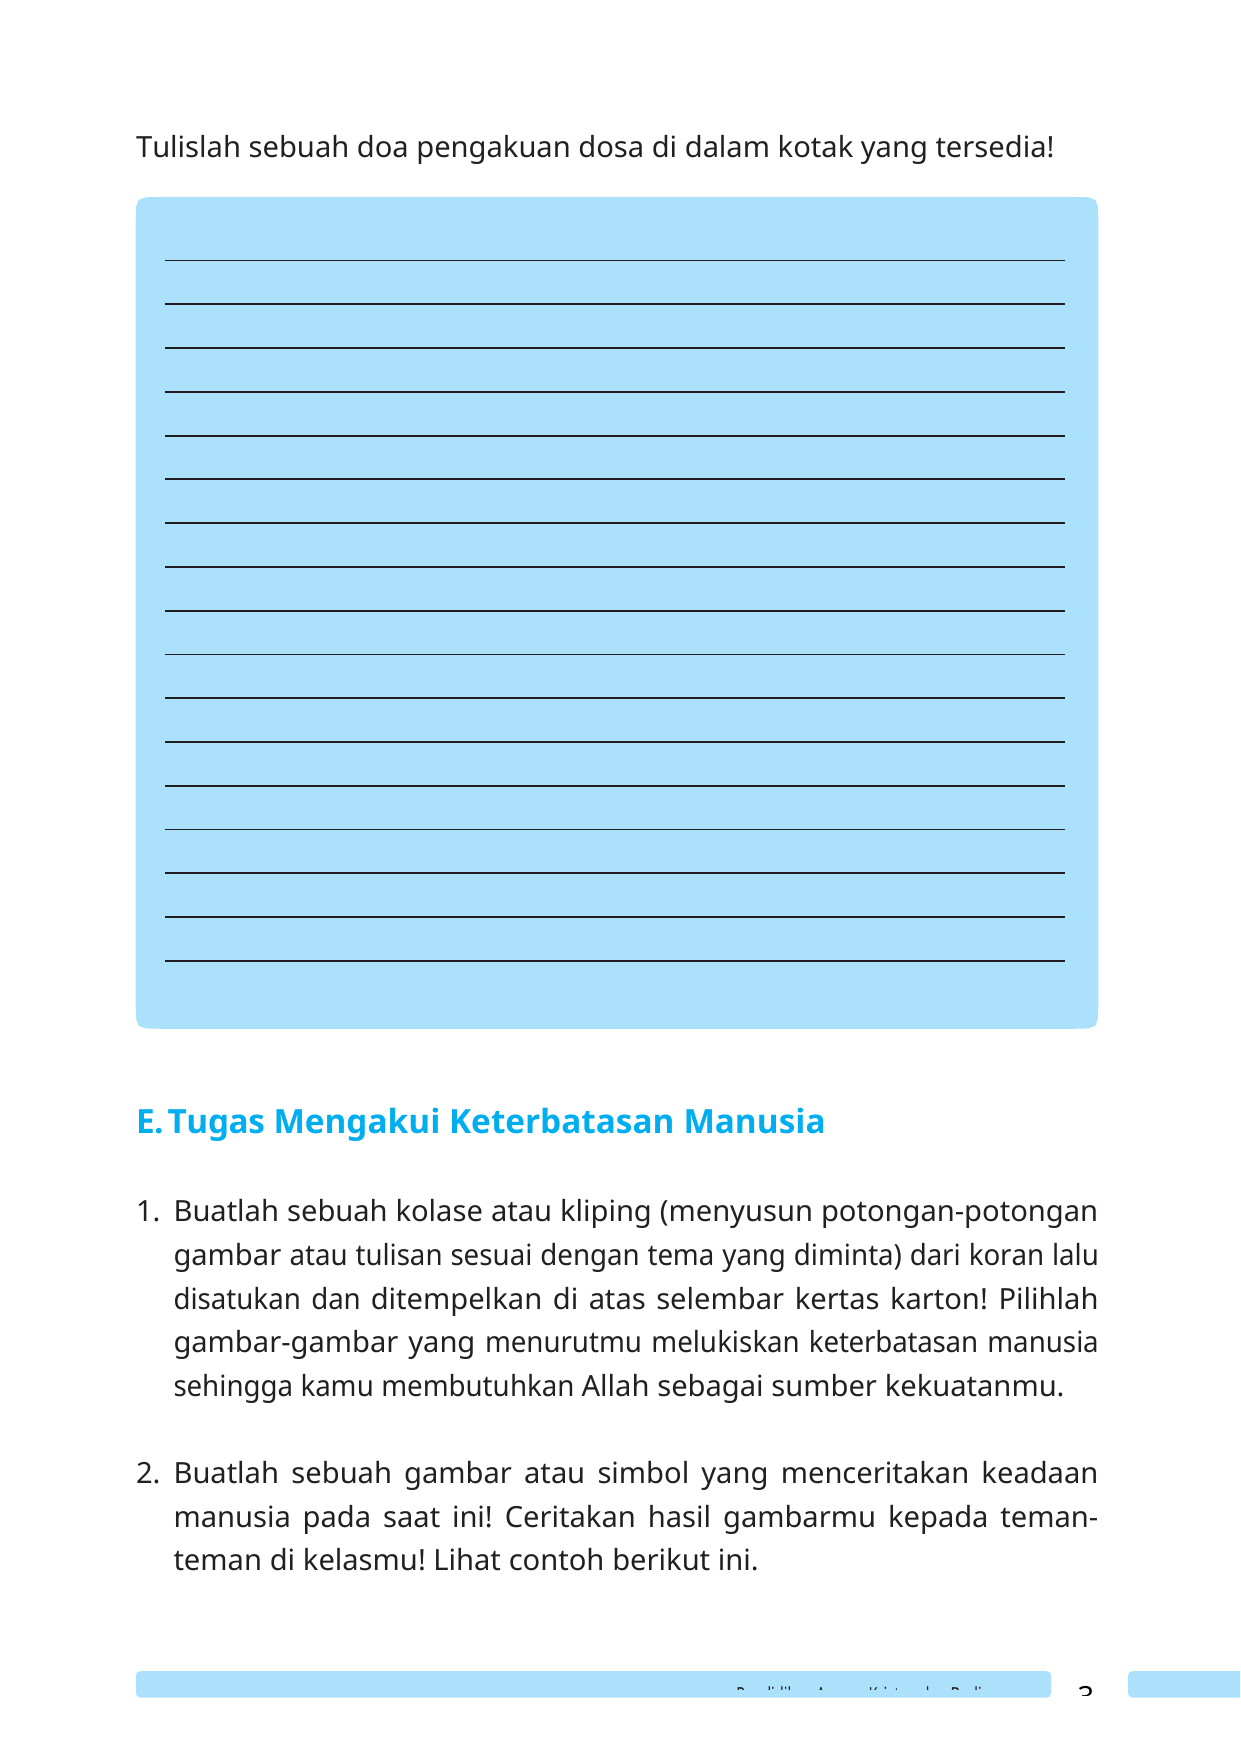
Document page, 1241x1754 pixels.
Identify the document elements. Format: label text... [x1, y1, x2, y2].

list Buatlah sebuah kolase atau kliping (menyusun potongan-potongan gambar atau tulisan sesuai dengan tema yang diminta) dari koran lalu disatukan dan ditempelkan di atas selembar kertas karton! Pilihlah gambar-gambar yang menurutmu melukiskan keterbatasan manusia sehingga kamu membutuhkan Allah sebagai sumber kekuatanmu. [136, 1191, 1099, 1405]
list Buatlah sebuah gambar atau simbol yang menceritakan keadaan manusia pada saat ini! Ceritakan hasil gambarmu kepada teman-teman di kelasmu! Lihat contoh berikut ini. [136, 1452, 1099, 1579]
text Tulislah sebuah doa pengakuan dosa di dalam kotak yang tersedia! [136, 126, 1240, 166]
subtitle Tugas Mengakui Keterbatasan Manusia [136, 1098, 1240, 1143]
